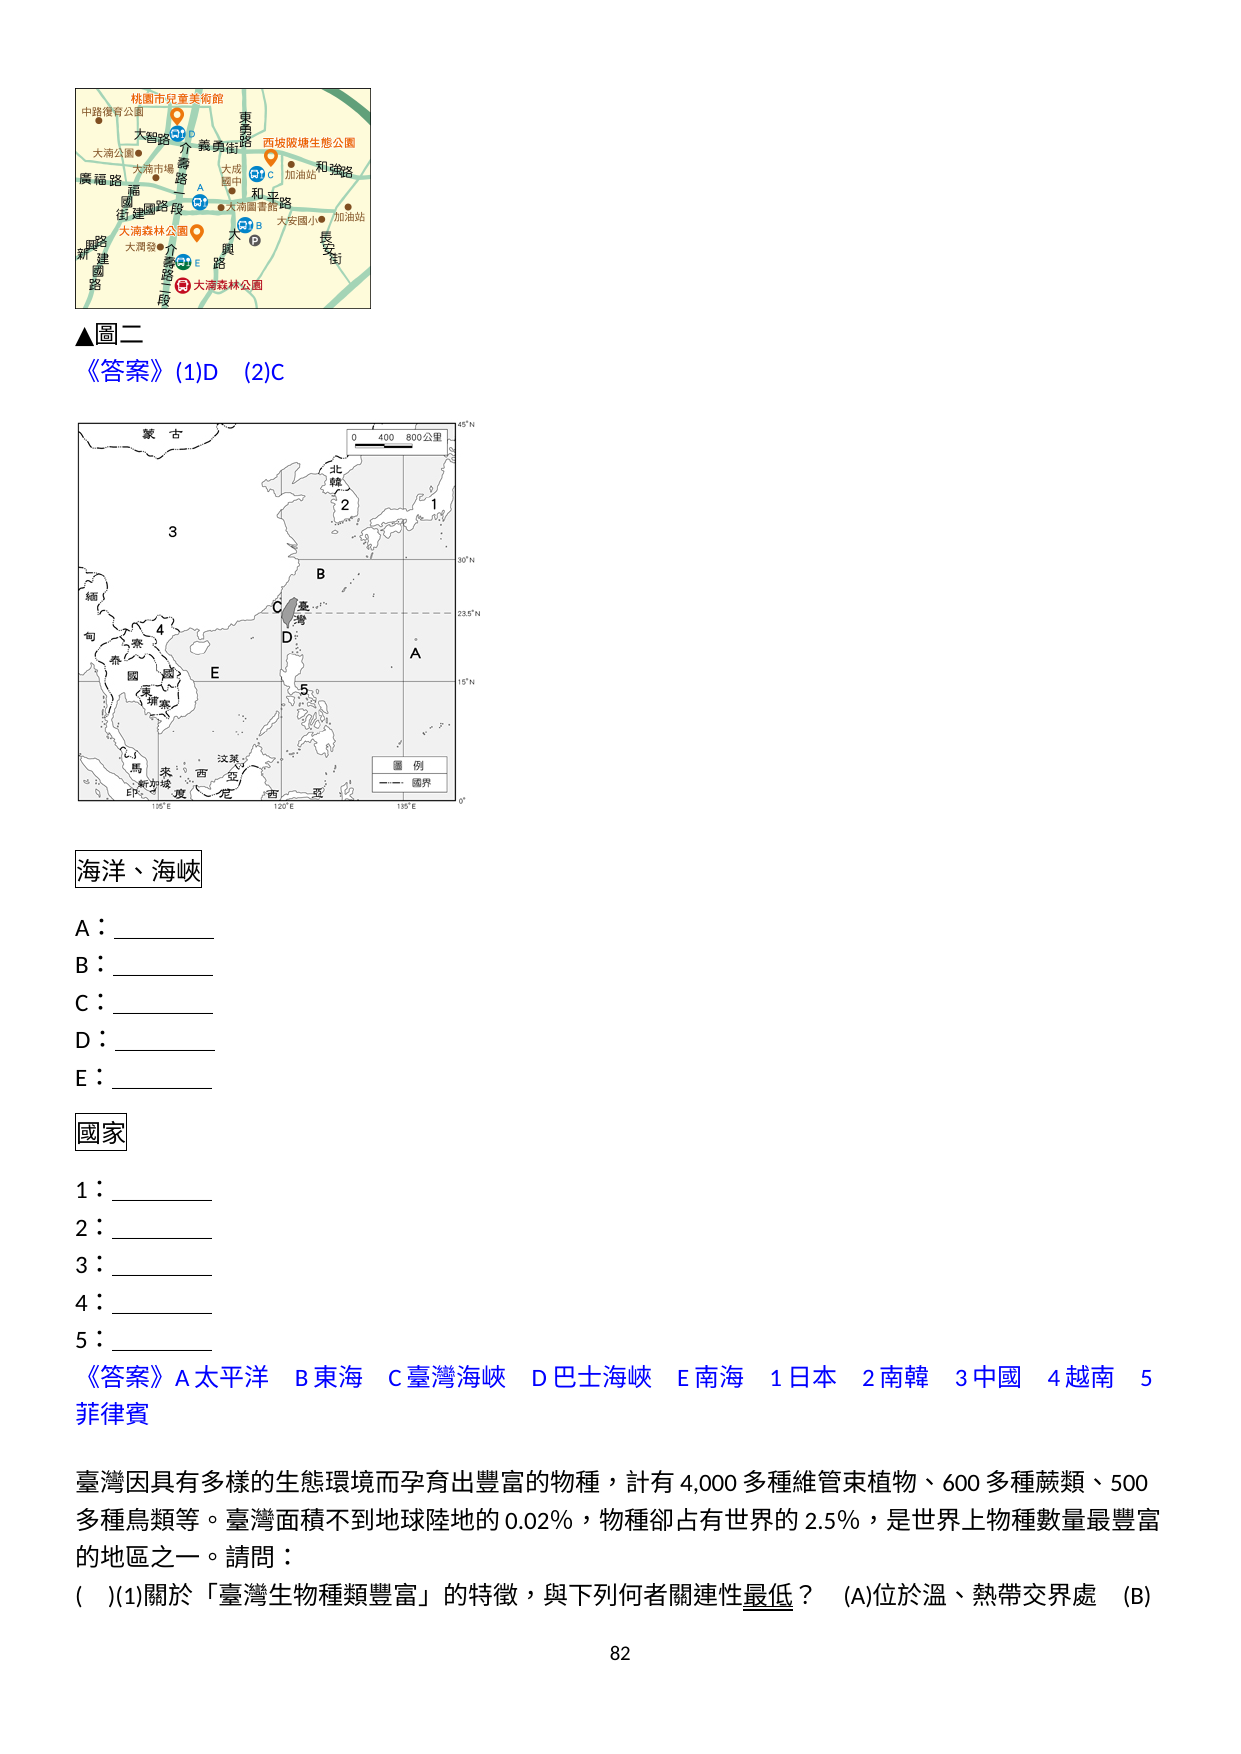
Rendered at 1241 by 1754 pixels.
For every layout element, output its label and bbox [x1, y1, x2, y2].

picture [75, 88, 371, 309]
picture [75, 419, 483, 810]
